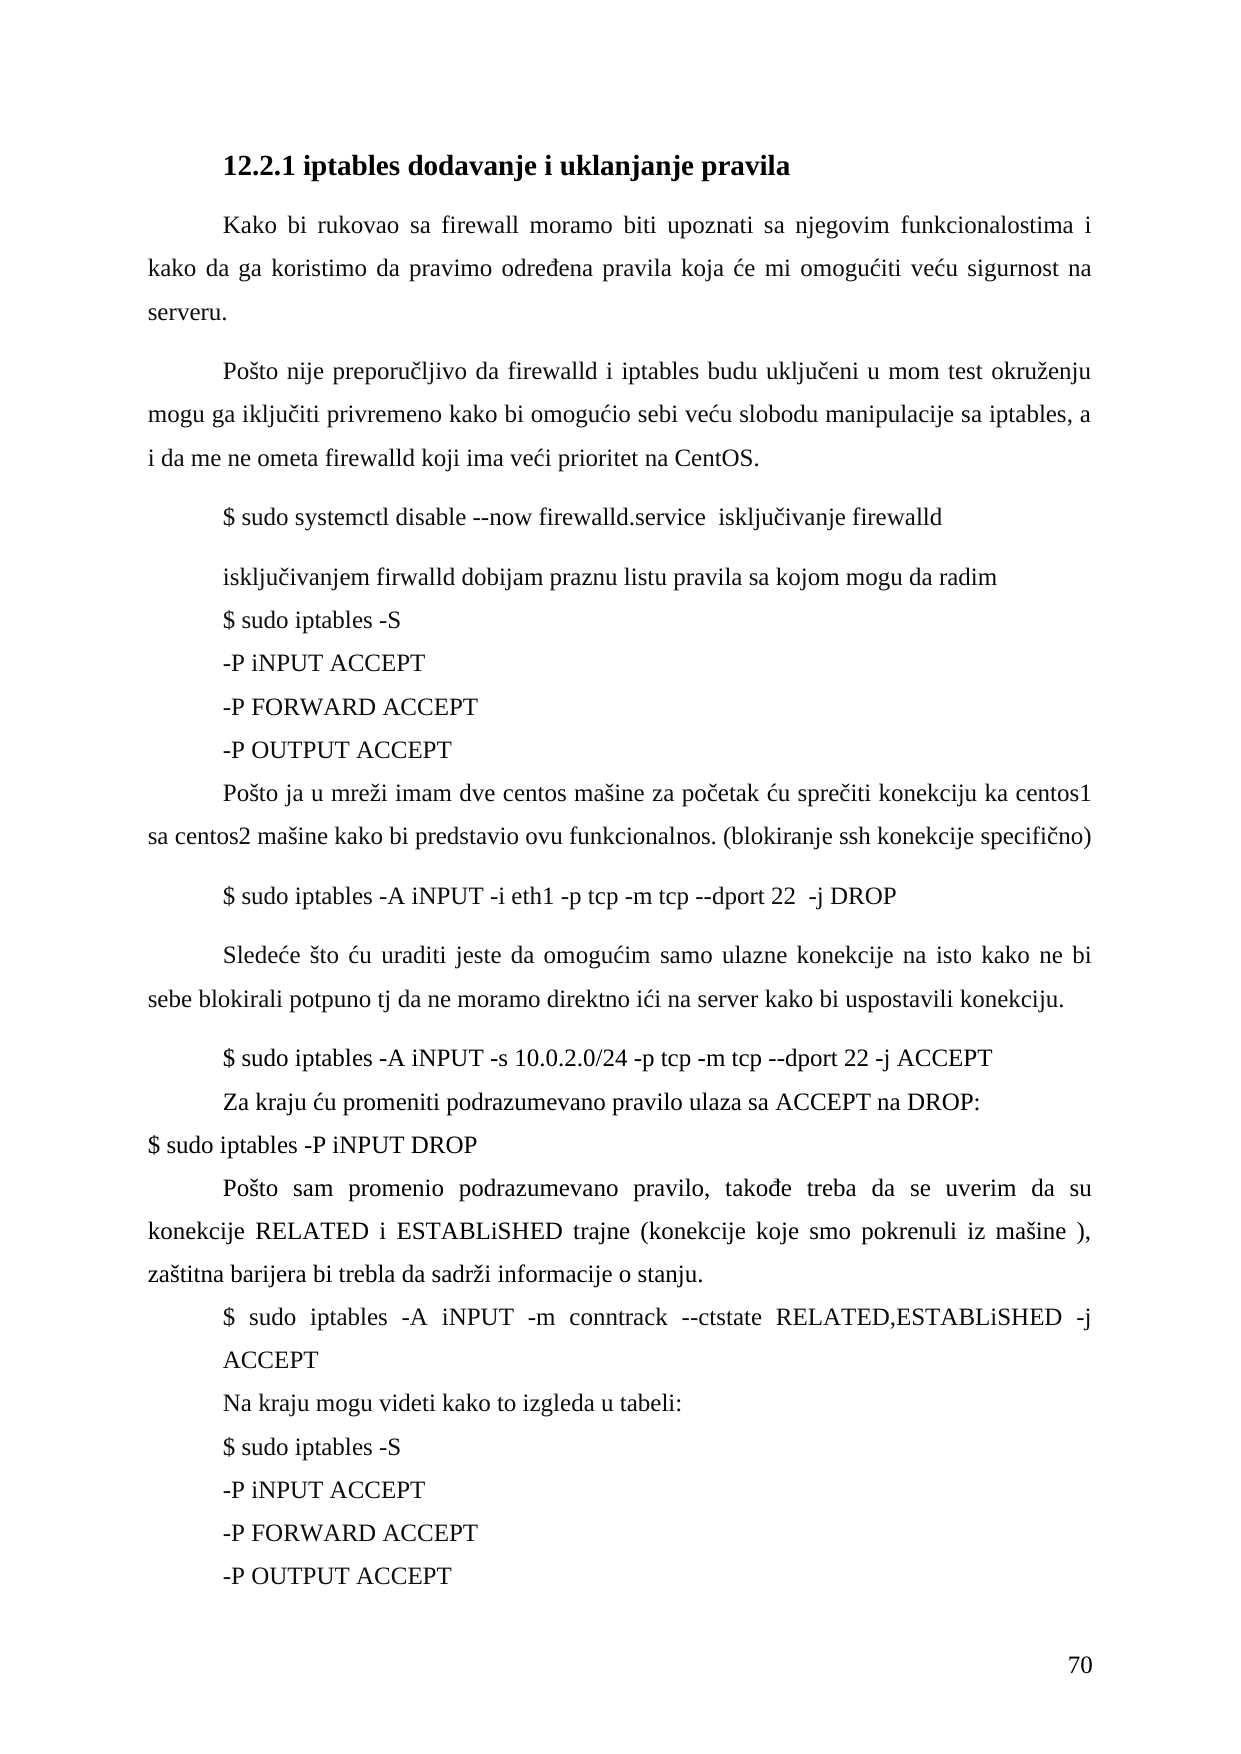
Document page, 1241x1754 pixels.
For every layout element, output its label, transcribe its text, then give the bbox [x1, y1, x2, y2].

text -P FORWARD ACCEPT [148, 1518, 1093, 1547]
text -P OUTPUT ACCEPT [148, 1561, 1093, 1590]
text $ sudo systemctl disable --now firewalld.service isključivanje firewalld [148, 502, 1093, 531]
text $ sudo iptables -A iNPUT -i eth1 -p tcp -m tcp --dport 22 -j DROP [148, 881, 1093, 909]
text -P iNPUT ACCEPT [148, 648, 1093, 677]
text Kako bi rukovao sa firewall moramo biti upoznati sa njegovim funkcionalostima i kako da ga koristimo da pravimo određena pravila koja će mi omogućiti veću sigurnost na serveru. [148, 210, 1093, 325]
text isključivanjem firwalld dobijam praznu listu pravila sa kojom mogu da radim [148, 562, 1093, 591]
text Pošto nije preporučljivo da firewalld i iptables budu uključeni u mom test okruženju mogu ga iključiti privremeno kako bi omogućio sebi veću slobodu manipulacije sa iptables, a i da me ne ometa firewalld koji ima veći prioritet na CentOS. [148, 356, 1093, 471]
subtitle 12.2.1 iptables dodavanje i uklanjanje pravila [148, 148, 1093, 181]
text Sledeće što ću uraditi jeste da omogućim samo ulazne konekcije na isto kako ne bi sebe blokirali potpuno tj da ne moramo direktno ići na server kako bi uspostavili konekciju. [148, 941, 1093, 1012]
text Na kraju mogu videti kako to izgleda u tabeli: [148, 1388, 1093, 1417]
text Pošto ja u mreži imam dve centos mašine za početak ću sprečiti konekciju ka centos1 sa centos2 mašine kako bi predstavio ovu funkcionalnos. (blokiranje ssh konekcije specifično) [148, 778, 1093, 850]
text $ sudo iptables -S [148, 1432, 1093, 1460]
text $ sudo iptables -A iNPUT -m conntrack --ctstate RELATED,ESTABLiSHED -j ACCEPT [223, 1302, 1093, 1374]
text -P iNPUT ACCEPT [148, 1475, 1093, 1503]
text $ sudo iptables -A iNPUT -s 10.0.2.0/24 -p tcp -m tcp --dport 22 -j ACCEPT [148, 1043, 1093, 1072]
text -P FORWARD ACCEPT [148, 692, 1093, 720]
text -P OUTPUT ACCEPT [148, 735, 1093, 763]
text $ sudo iptables -P iNPUT DROP [148, 1130, 1093, 1158]
text Za kraju ću promeniti podrazumevano pravilo ulaza sa ACCEPT na DROP: [148, 1087, 1093, 1115]
text Pošto sam promenio podrazumevano pravilo, takođe treba da se uverim da su konekcije RELATED i ESTABLiSHED trajne (konekcije koje smo pokrenuli iz mašine ), zaštitna barijera bi trebla da sadrži informacije o stanju. [148, 1173, 1093, 1288]
text $ sudo iptables -S [148, 605, 1093, 634]
